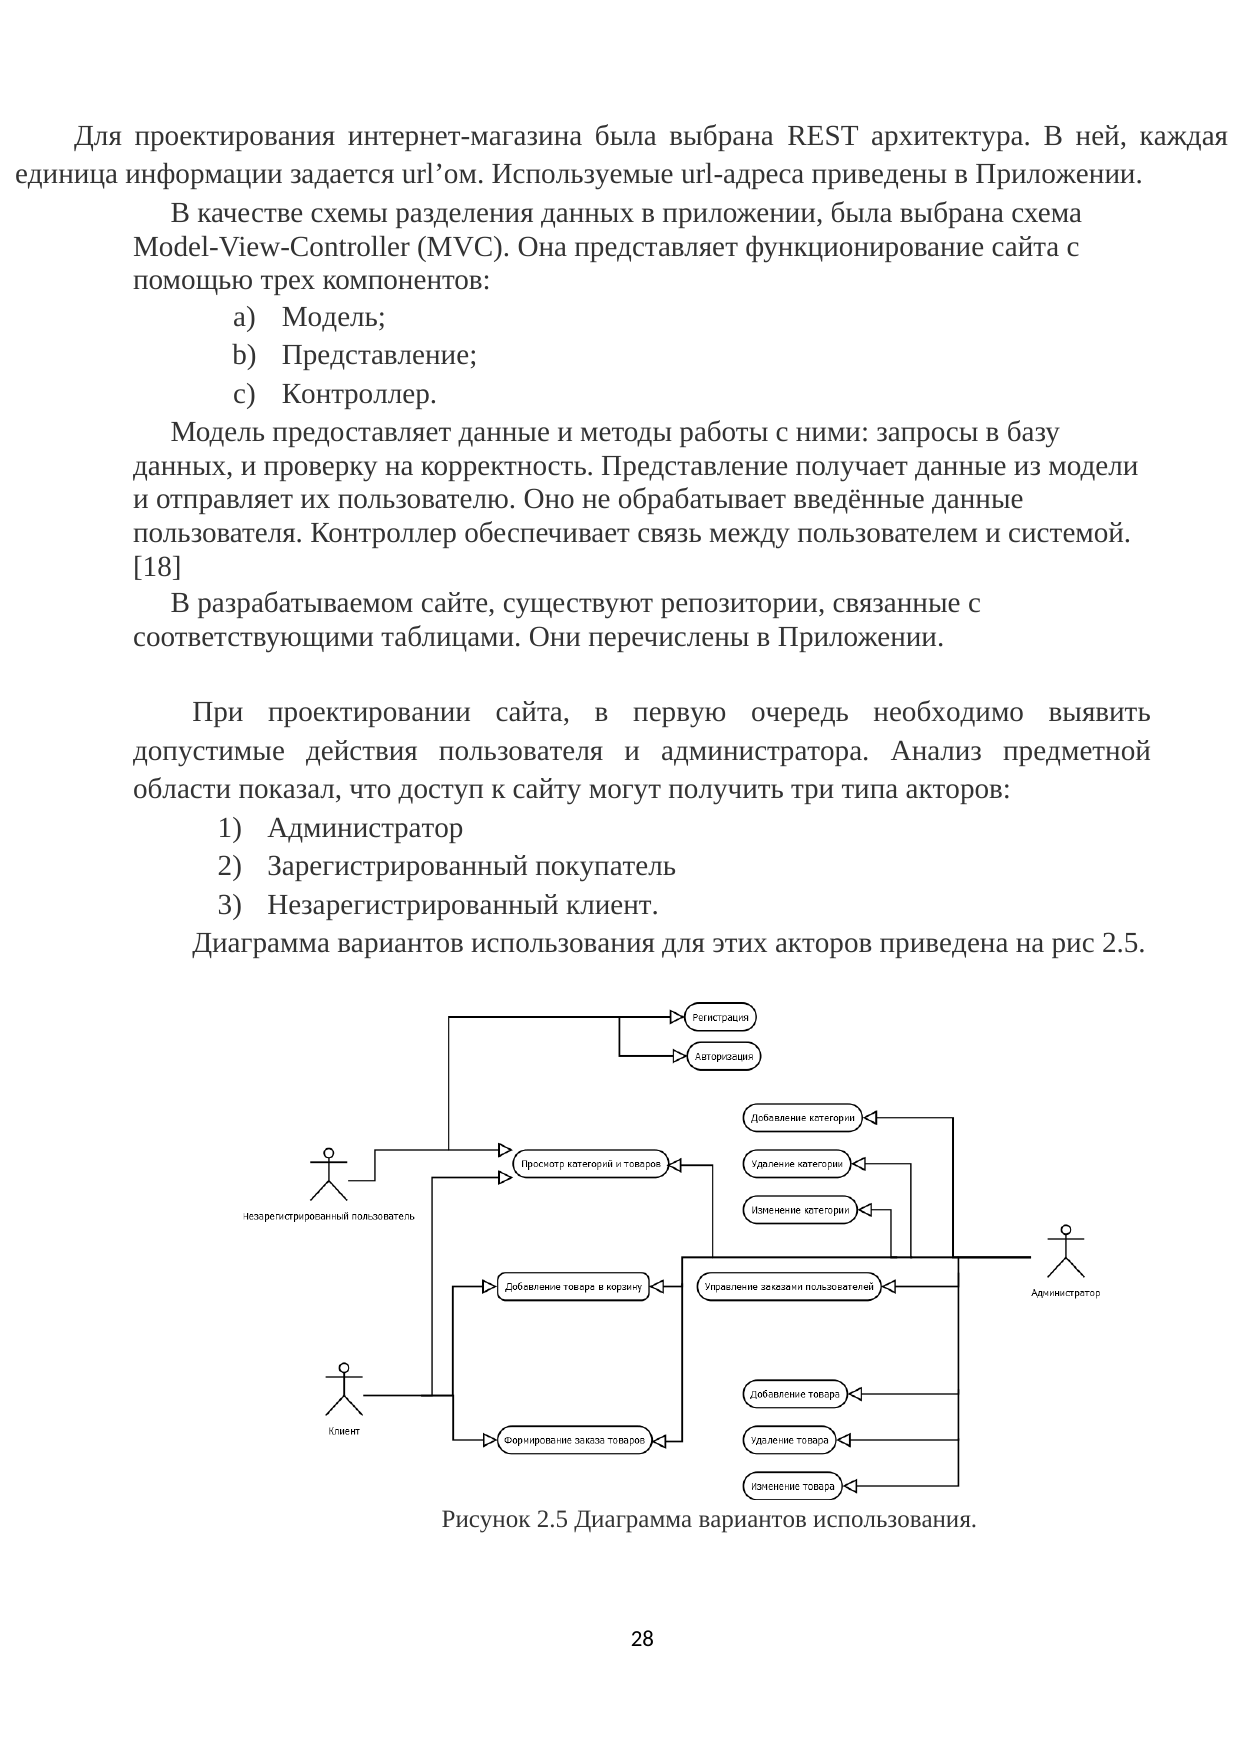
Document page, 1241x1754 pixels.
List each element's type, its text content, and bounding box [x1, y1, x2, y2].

text Рисунок 2.5 Диаграмма вариантов использования. [208, 1504, 1152, 1532]
text Модель предоставляет данные и методы работы с ними: запросы в базу данных, и проверку на корректность. Представление получает данные из модели и отправляет их пользователю. Оно не обрабатывает введённые данные пользователя. Контроллер обеспечивает связь между пользователем и системой.[18] [133, 414, 1152, 582]
text Диаграмма вариантов использования для этих акторов приведена на рис 2.5. [133, 925, 1152, 959]
text Для проектирования интернет-магазина была выбрана REST архитектура. В ней, каждая единица информации задается url’ом. Используемые url-адреса приведены в Приложении. [15, 118, 1228, 190]
list Администратор [229, 810, 1152, 843]
list Незарегистрированный клиент. [229, 887, 1152, 920]
list Представление; [244, 337, 1152, 371]
list Модель; [244, 299, 1152, 332]
list Зарегистрированный покупатель [229, 848, 1152, 882]
list Контроллер. [244, 376, 1152, 409]
text В разрабатываемом сайте, существуют репозитории, связанные с соответствующими таблицами. Они перечислены в Приложении. [133, 585, 1152, 652]
picture [243, 1002, 1100, 1500]
text В качестве схемы разделения данных в приложении, была выбрана схема Model-View-Controller (MVC). Она представляет функционирование сайта с помощью трех компонентов: [133, 195, 1152, 296]
text При проектировании сайта, в первую очередь необходимо выявить допустимые действия пользователя и администратора. Анализ предметной области показал, что доступ к сайту могут получить три типа акторов: [133, 694, 1152, 805]
